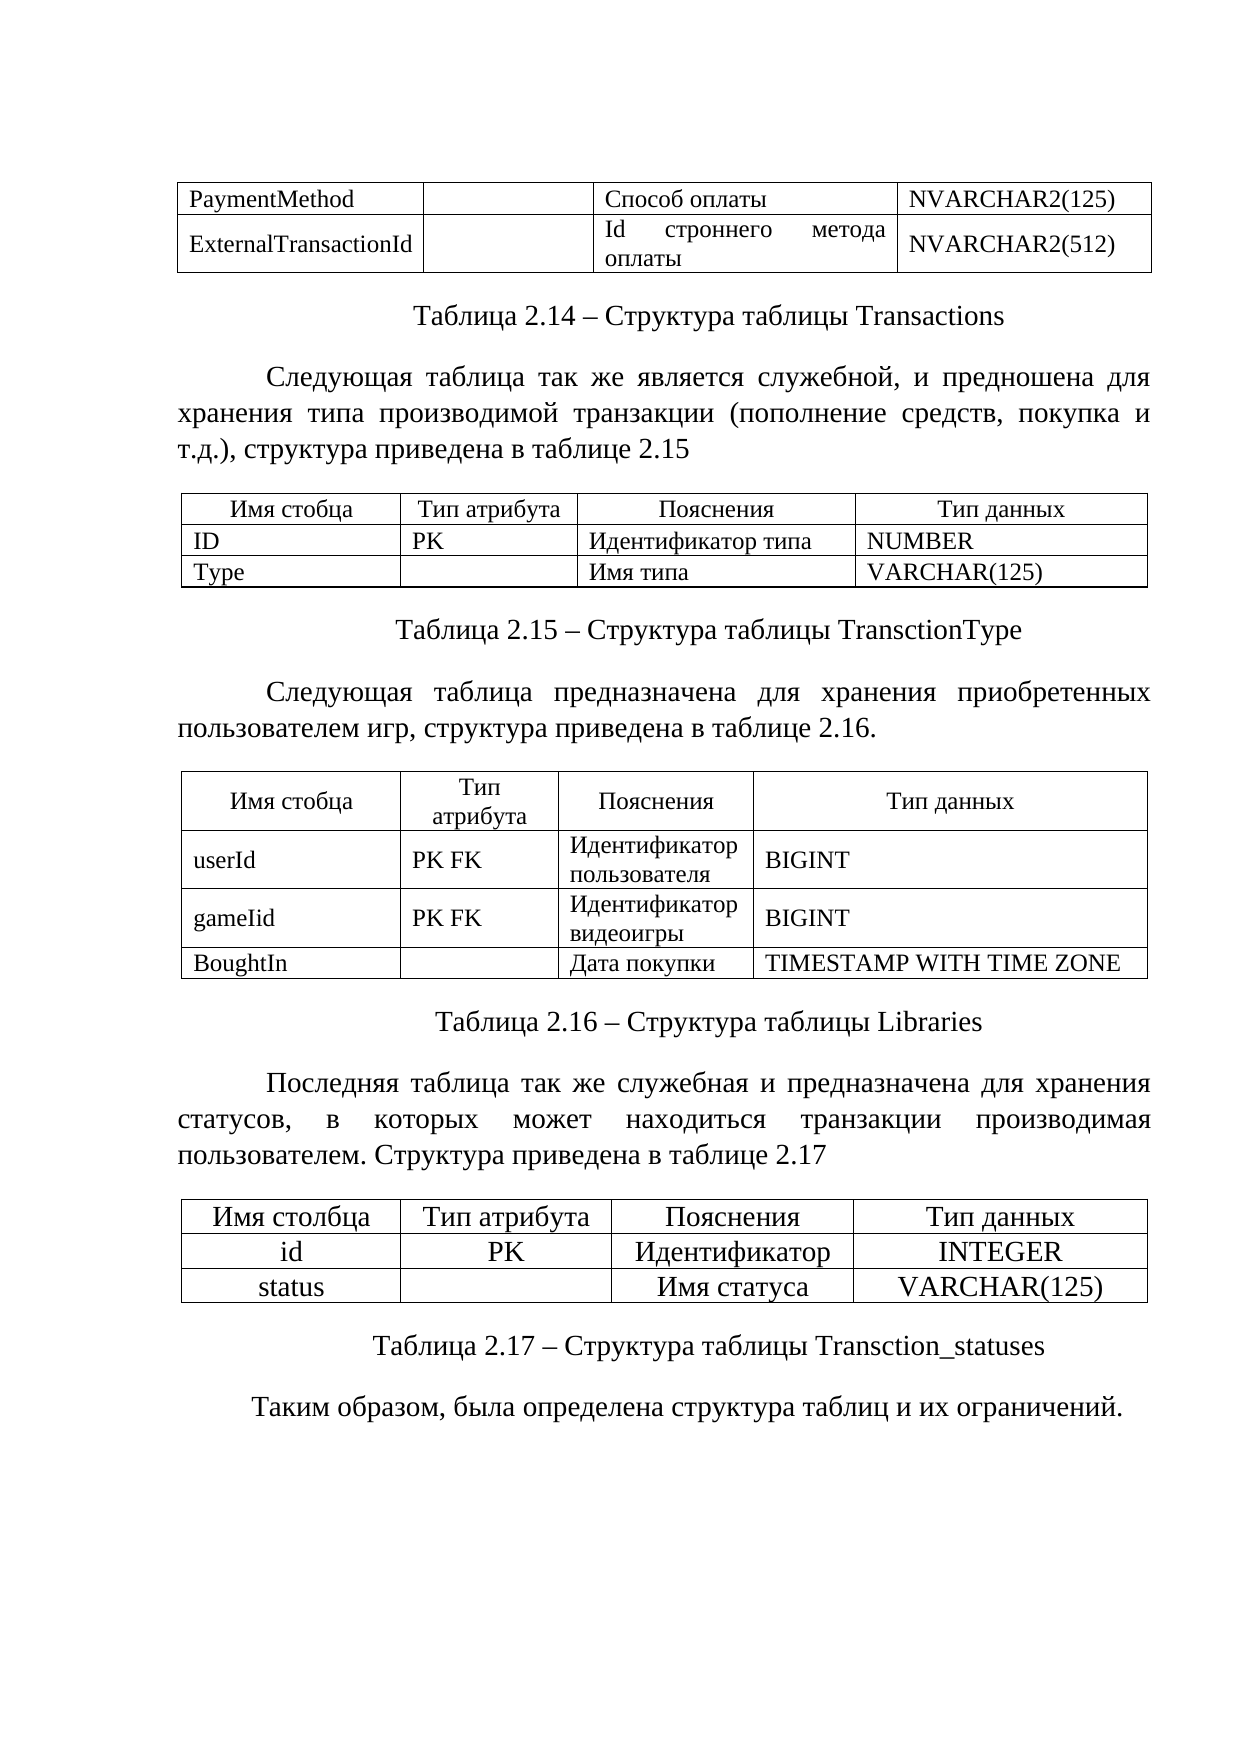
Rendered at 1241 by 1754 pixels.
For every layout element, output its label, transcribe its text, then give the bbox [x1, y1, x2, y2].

table_cell NUMBER [856, 525, 1147, 555]
table_cell BoughtIn [182, 948, 400, 978]
table_cell [401, 556, 577, 586]
table_header Пояснения [578, 494, 855, 524]
table_cell Идентификатор видеоигры [559, 889, 753, 947]
table_header Имя столбца [182, 1200, 400, 1233]
table_cell Type [182, 556, 400, 586]
table_header Тип атрибута [401, 494, 577, 524]
table_cell Id строннего метода оплаты [594, 215, 897, 272]
table_cell [401, 948, 558, 978]
table_header Тип данных [856, 494, 1147, 524]
table_cell Идентификатор пользователя [559, 831, 753, 888]
table_cell PK FK [401, 889, 558, 947]
table_header Тип атрибута [401, 1200, 611, 1233]
table_cell NVARCHAR2(125) [898, 183, 1151, 213]
table_cell Идентификатор типа [578, 525, 855, 555]
table_cell Имя типа [578, 556, 855, 586]
text Следующая таблица так же является служебной, и предношена для хранения типа производимой транзакции (пополнение средств, покупка и т.д.), структура приведена в таблице 2.15 [177, 359, 1152, 465]
table_cell gameIid [182, 889, 400, 947]
table_cell PK [401, 525, 577, 555]
text Таблица 2.17 – Структура таблицы Transction_statuses [177, 1328, 1152, 1362]
table_cell PK FK [401, 831, 558, 888]
table_cell PaymentMethod [178, 183, 423, 213]
text Таблица 2.16 – Структура таблицы Libraries [177, 1004, 1152, 1037]
table_cell id [182, 1234, 400, 1268]
table_header Имя стобца [182, 772, 400, 829]
table_cell Имя статуса [612, 1269, 853, 1302]
table_cell ID [182, 525, 400, 555]
table_cell [424, 215, 593, 272]
table_cell Идентификатор [612, 1234, 853, 1268]
table_cell Дата покупки [559, 948, 753, 978]
table_cell Способ оплаты [594, 183, 897, 213]
table_header Имя стобца [182, 494, 400, 524]
table_cell userId [182, 831, 400, 888]
table_header Тип данных [754, 772, 1147, 829]
table_header Пояснения [559, 772, 753, 829]
text Таким образом, была определена структура таблиц и их ограничений. [177, 1389, 1152, 1423]
text Последняя таблица так же служебная и предназначена для хранения статусов, в которых может находиться транзакции производимая пользователем. Структура приведена в таблице 2.17 [177, 1065, 1152, 1171]
table_header Тип атрибута [401, 772, 558, 829]
table_cell TIMESTAMP WITH TIME ZONE [754, 948, 1147, 978]
text Таблица 2.14 – Структура таблицы Transactions [177, 298, 1152, 332]
table_cell INTEGER [854, 1234, 1147, 1268]
table_cell PK [401, 1234, 611, 1268]
table_cell status [182, 1269, 400, 1302]
table_cell VARCHAR(125) [854, 1269, 1147, 1302]
table_cell [401, 1269, 611, 1302]
text Следующая таблица предназначена для хранения приобретенных пользователем игр, структура приведена в таблице 2.16. [177, 674, 1152, 743]
table_cell VARCHAR(125) [856, 556, 1147, 586]
text Таблица 2.15 – Структура таблицы TransctionType [177, 612, 1152, 646]
table_cell [424, 183, 593, 213]
table_cell BIGINT [754, 831, 1147, 888]
table_header Тип данных [854, 1200, 1147, 1233]
table_header Пояснения [612, 1200, 853, 1233]
table_cell ExternalTransactionId [178, 215, 423, 272]
table_cell NVARCHAR2(512) [898, 215, 1151, 272]
table_cell BIGINT [754, 889, 1147, 947]
